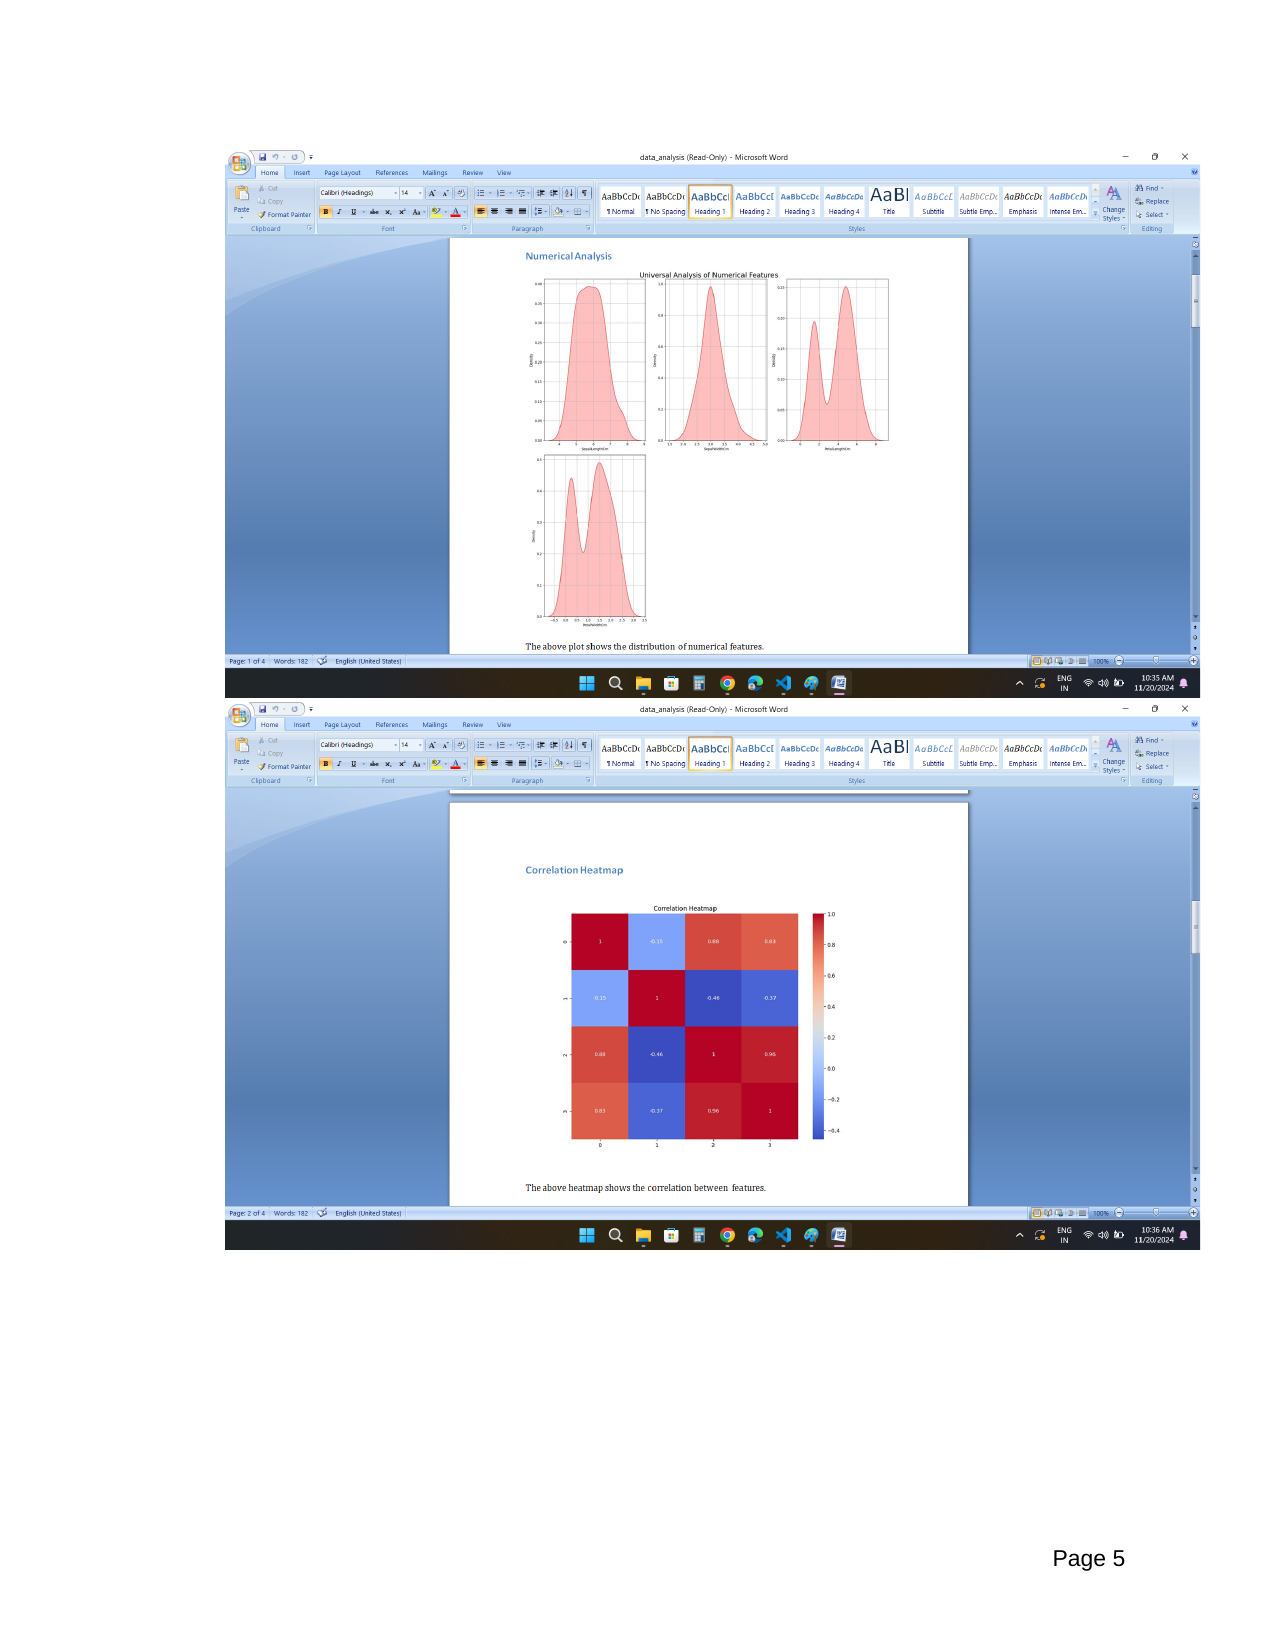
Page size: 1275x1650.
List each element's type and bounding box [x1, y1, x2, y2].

picture [225, 701, 1200, 1250]
picture [225, 150, 1200, 698]
